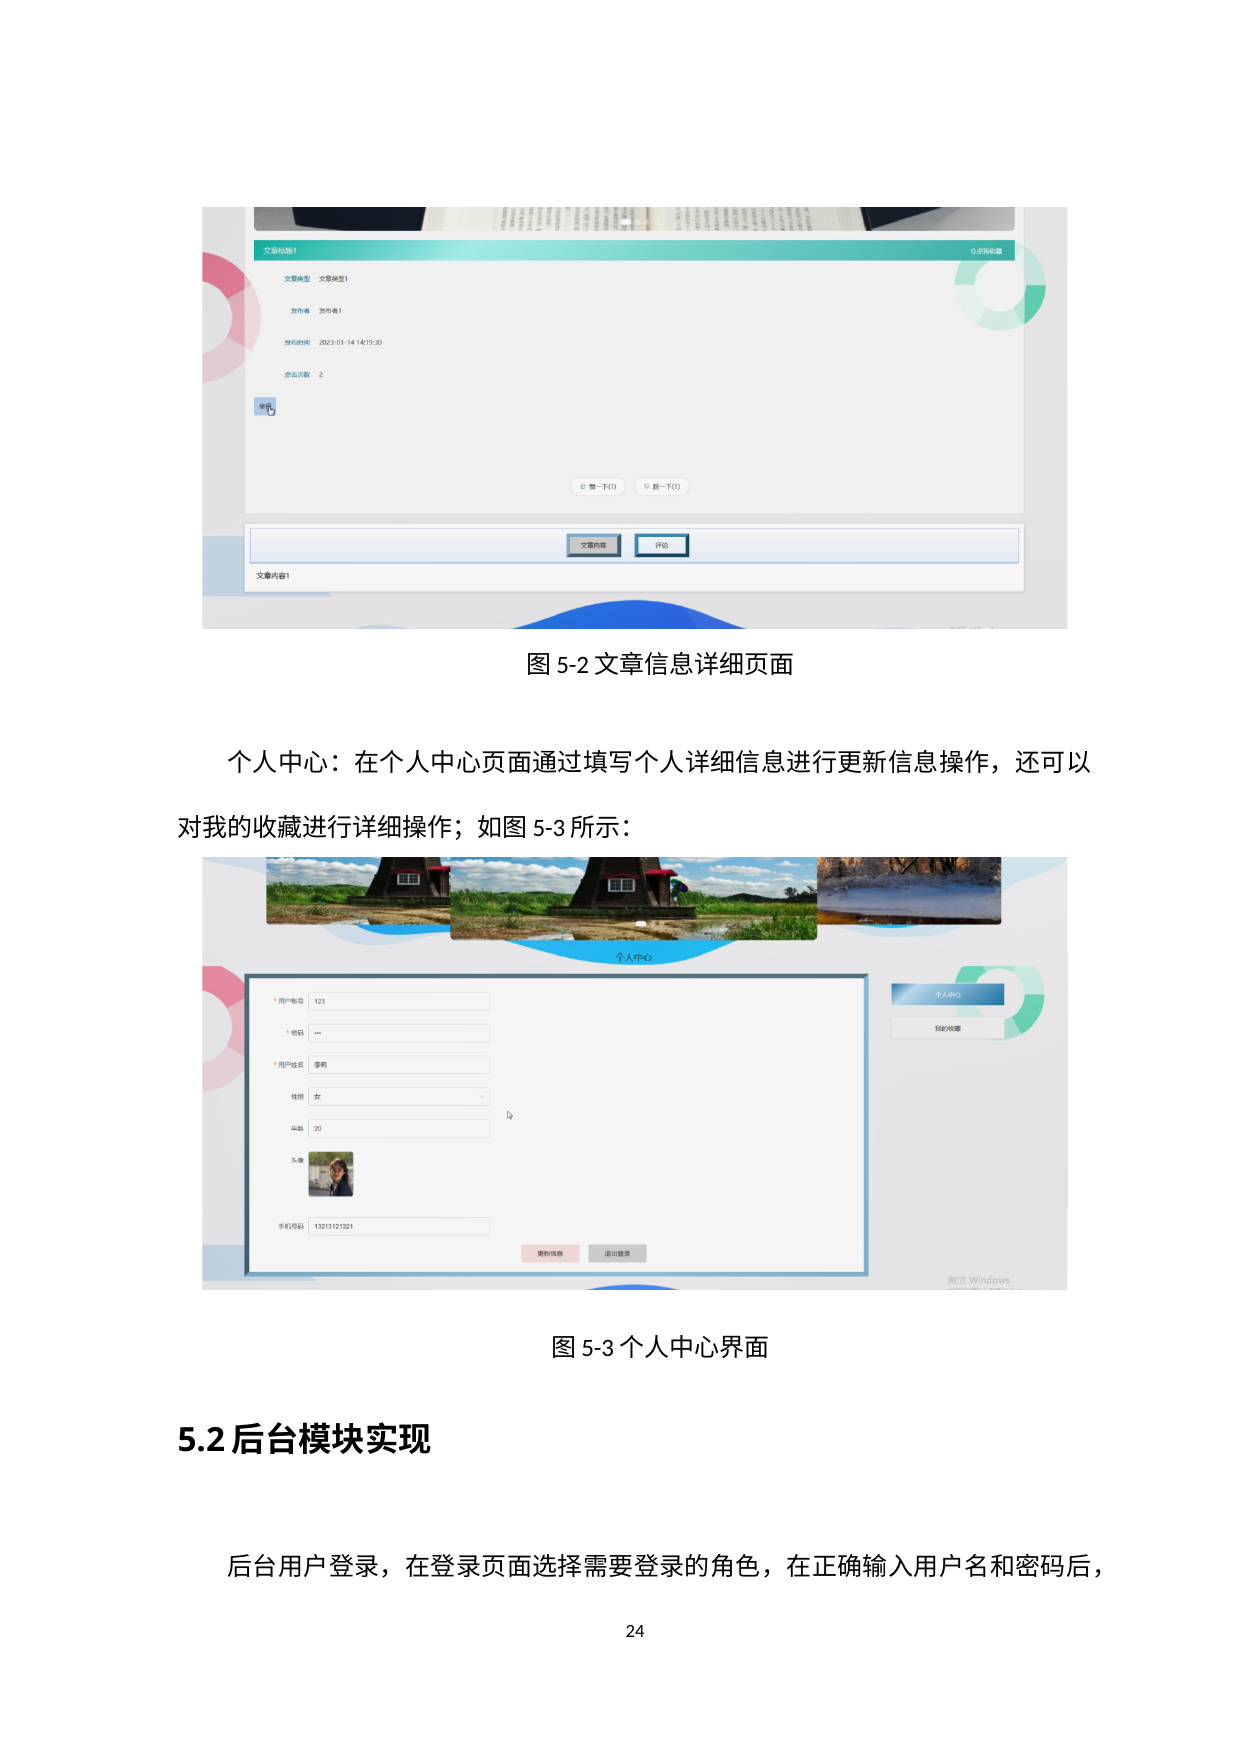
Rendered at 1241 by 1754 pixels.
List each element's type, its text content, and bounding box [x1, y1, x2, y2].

text 图5-2文章信息详细页面 [177, 630, 1093, 695]
subtitle 5.2后台模块实现 [177, 1405, 1093, 1470]
text 图5-3个人中心界面 [177, 1313, 1093, 1378]
text 个人中心：在个人中心页面通过填写个人详细信息进行更新信息操作，还可以对我的收藏进行详细操作；如图5-3所示： [177, 728, 1093, 858]
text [177, 1532, 1093, 1597]
picture [202, 857, 1068, 1290]
picture [202, 207, 1068, 629]
